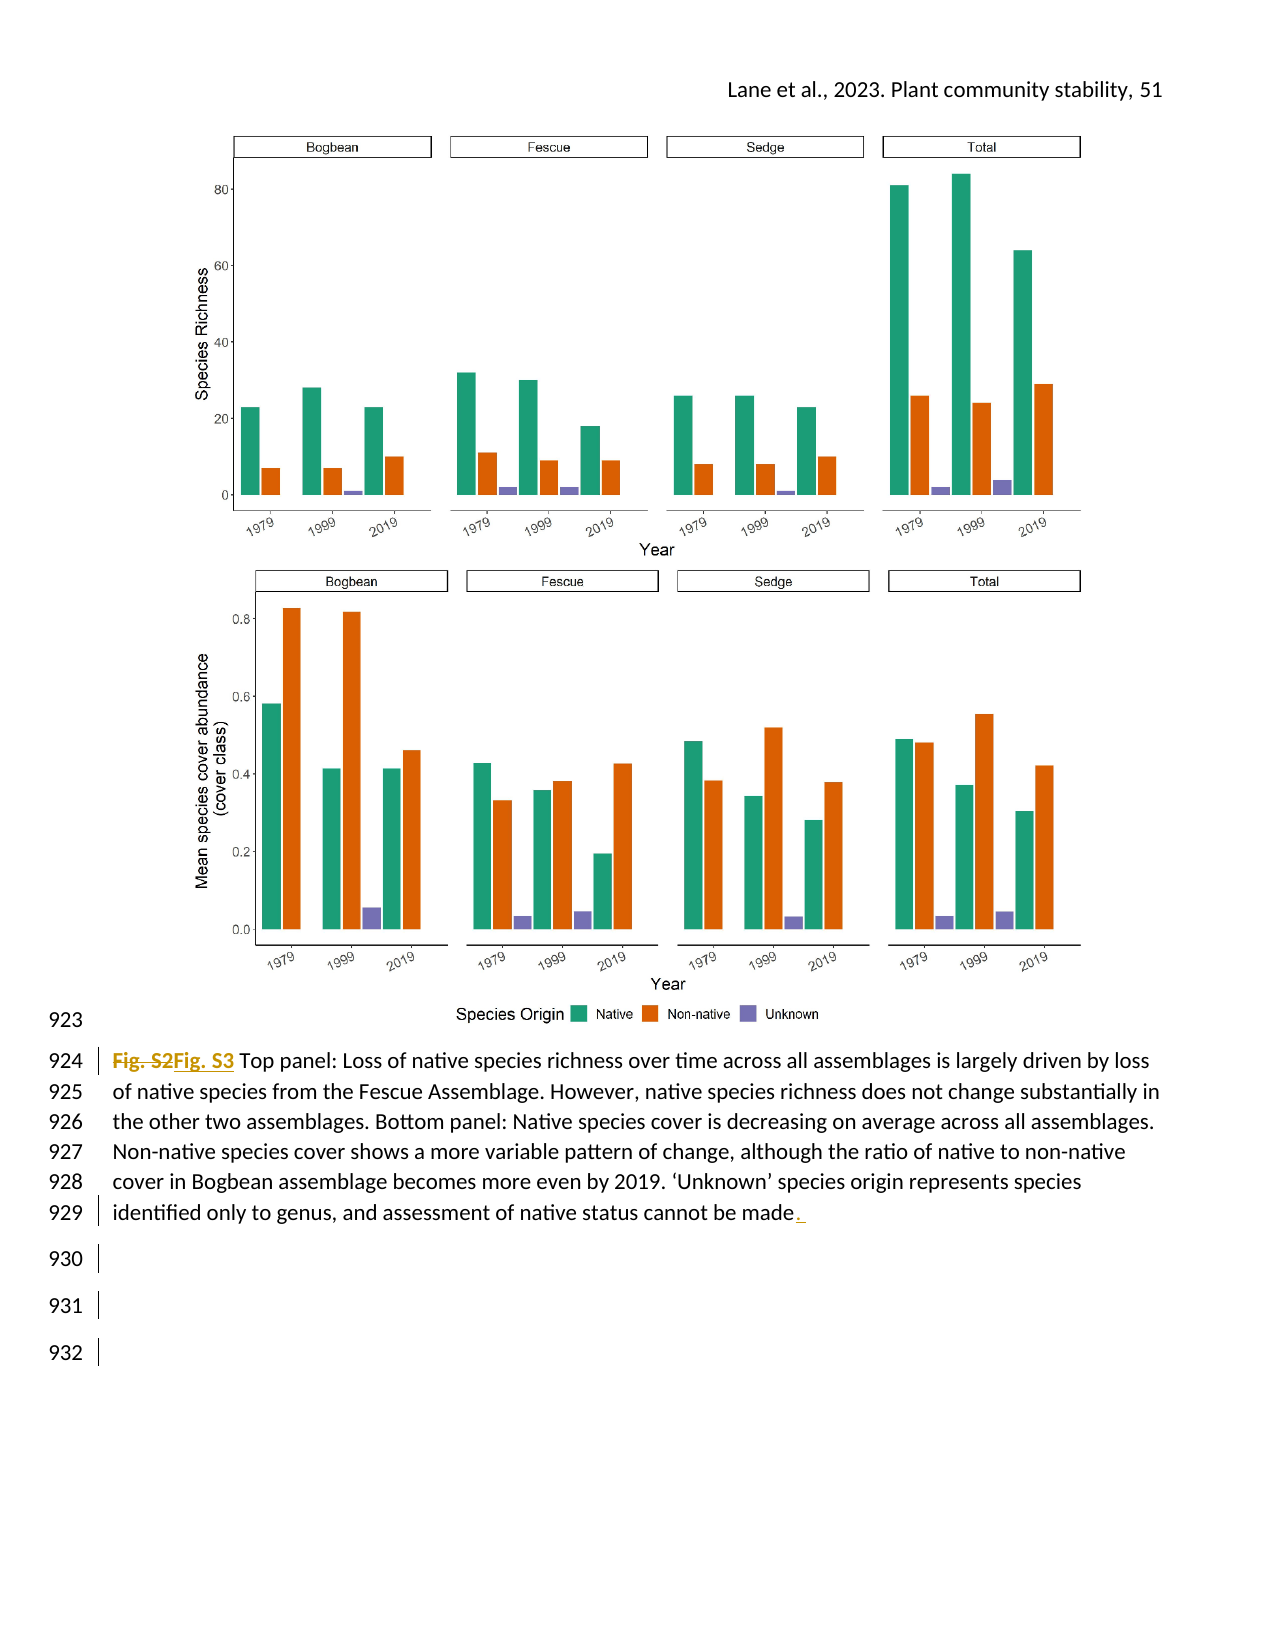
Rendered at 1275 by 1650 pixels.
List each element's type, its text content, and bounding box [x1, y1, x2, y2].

text Top panel: Loss of native species richness over time across all assemblages is largely driven by loss of native species from the Fescue Assemblage. However, native species richness does not change substantially in the other two assemblages. Bottom panel: Native species cover is decreasing on average across all assemblages. Non-native species cover shows a more variable pattern of change, although the ratio of native to non-native cover in Bogbean assemblage becomes more even by 2019. ‘Unknown’ species origin represents species identified only to genus, and assessment of native status cannot be made [112, 1047, 1162, 1226]
picture [189, 131, 1086, 1028]
